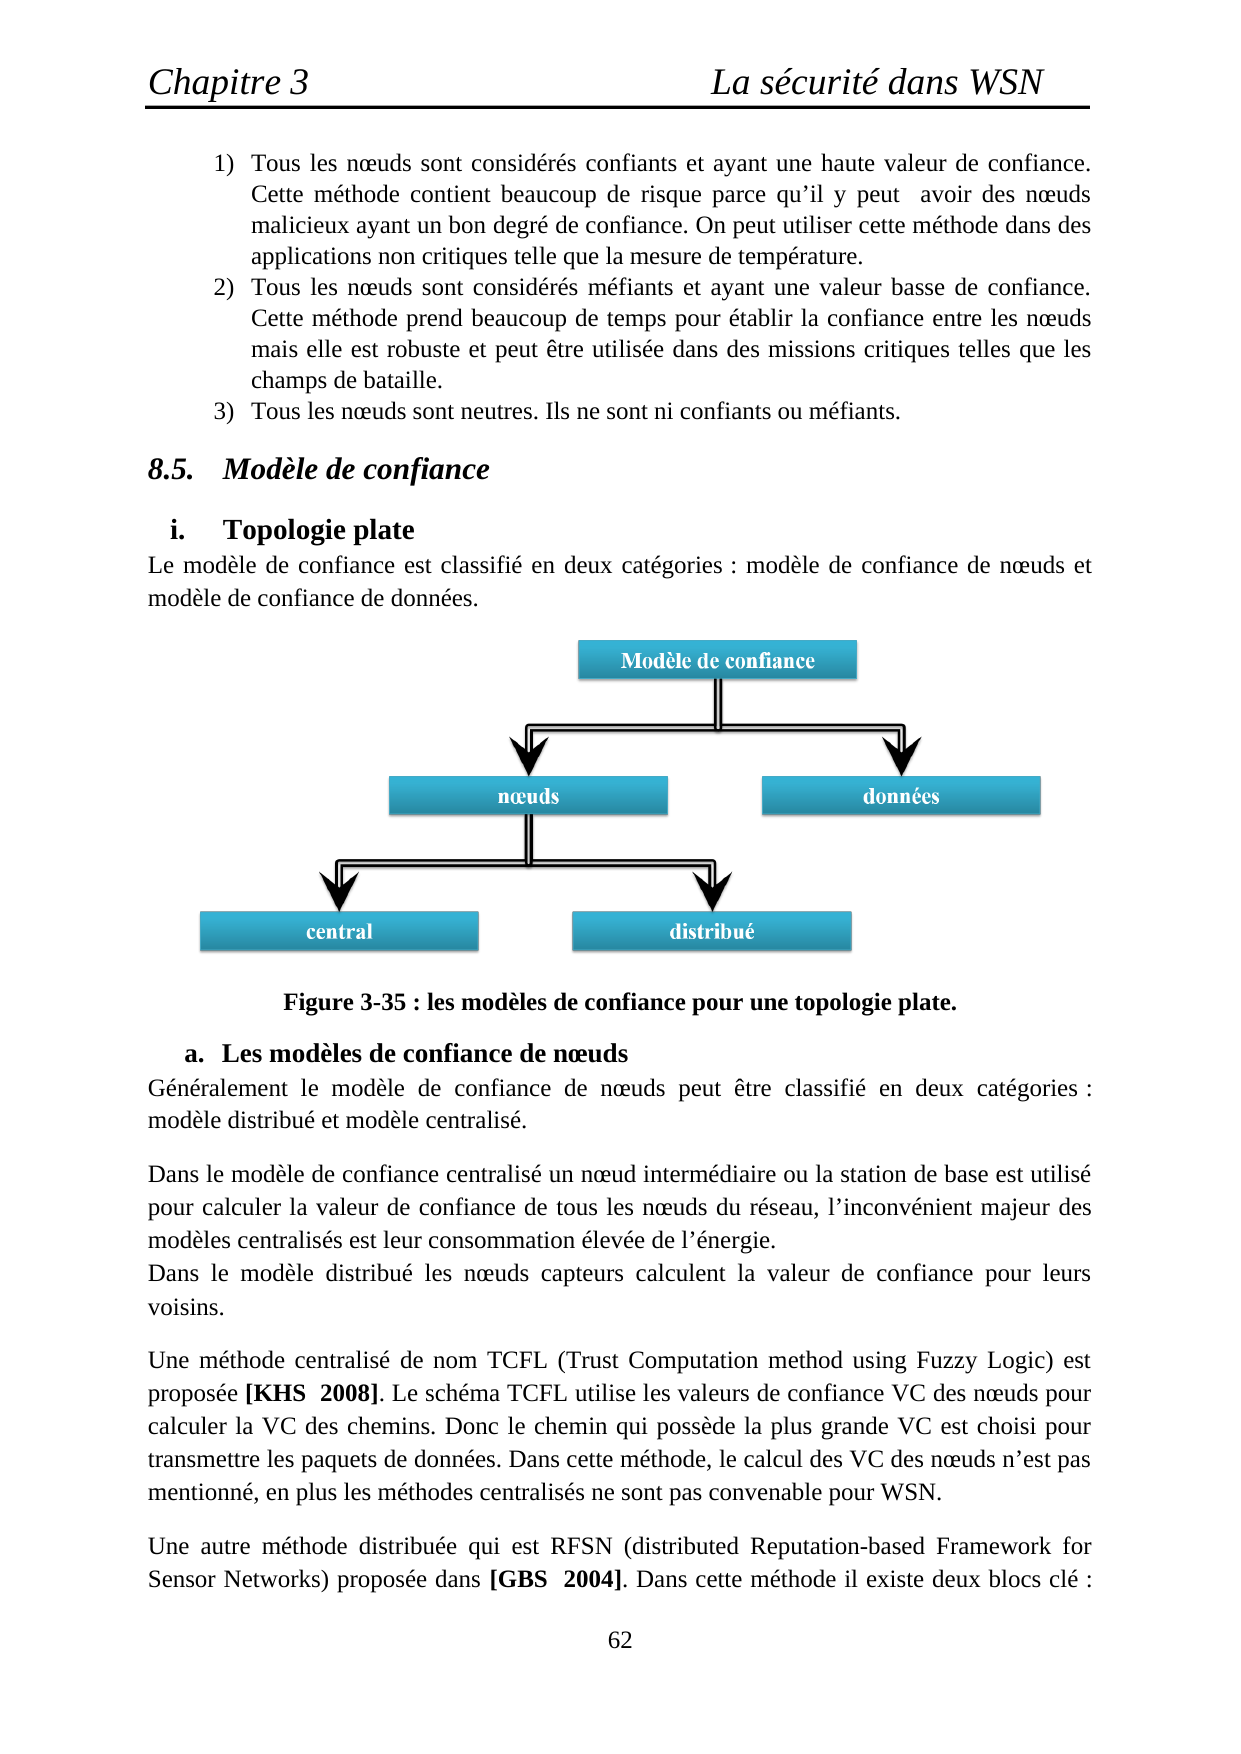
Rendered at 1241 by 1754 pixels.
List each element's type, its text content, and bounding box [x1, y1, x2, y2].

subtitle Topologie plate [185, 512, 1092, 546]
text Généralement le modèle de confiance de nœuds peut être classifié en deux catégories : modèle distribué et modèle centralisé. [148, 1073, 1092, 1134]
list Tous les nœuds sont considérés confiants et ayant une haute valeur de confiance. Cette méthode contient beaucoup de risque parce qu’il y peut avoir des nœuds malicieux ayant un bon degré de confiance. On peut utiliser cette méthode dans des applications non critiques telle que la mesure de température. [213, 148, 1092, 269]
list Tous les nœuds sont neutres. Ils ne sont ni confiants ou méfiants. [213, 396, 1092, 425]
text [148, 1531, 1092, 1593]
list Tous les nœuds sont considérés méfiants et ayant une valeur basse de confiance. Cette méthode prend beaucoup de temps pour établir la confiance entre les nœuds mais elle est robuste et peut être utilisée dans des missions critiques telles que les champs de bataille. [213, 272, 1092, 394]
subtitle Modèle de confiance [148, 450, 1092, 486]
text Le modèle de confiance est classifié en deux catégories : modèle de confiance de nœuds et modèle de confiance de données. [148, 551, 1092, 612]
subtitle Les modèles de confiance de nœuds [184, 1037, 1092, 1068]
text Dans le modèle de confiance centralisé un nœud intermédiaire ou la station de base est utilisé pour calculer la valeur de confiance de tous les nœuds du réseau, l’inconvénient majeur des modèles centralisés est leur consommation élevée de l’énergie. [148, 1159, 1092, 1254]
text Dans le modèle distribué les nœuds capteurs calculent la valeur de confiance pour leurs voisins. [148, 1258, 1092, 1320]
picture [196, 637, 1044, 963]
text Une méthode centralisé de nom TCFL (Trust Computation method using Fuzzy Logic) est proposée [KHS 2008]. Le schéma TCFL utilise les valeurs de confiance VC des nœuds pour calculer la VC des chemins. Donc le chemin qui possède la plus grande VC est choisi pour transmettre les paquets de données. Dans cette méthode, le calcul des VC des nœuds n’est pas mentionné, en plus les méthodes centralisés ne sont pas convenable pour WSN. [148, 1345, 1092, 1506]
